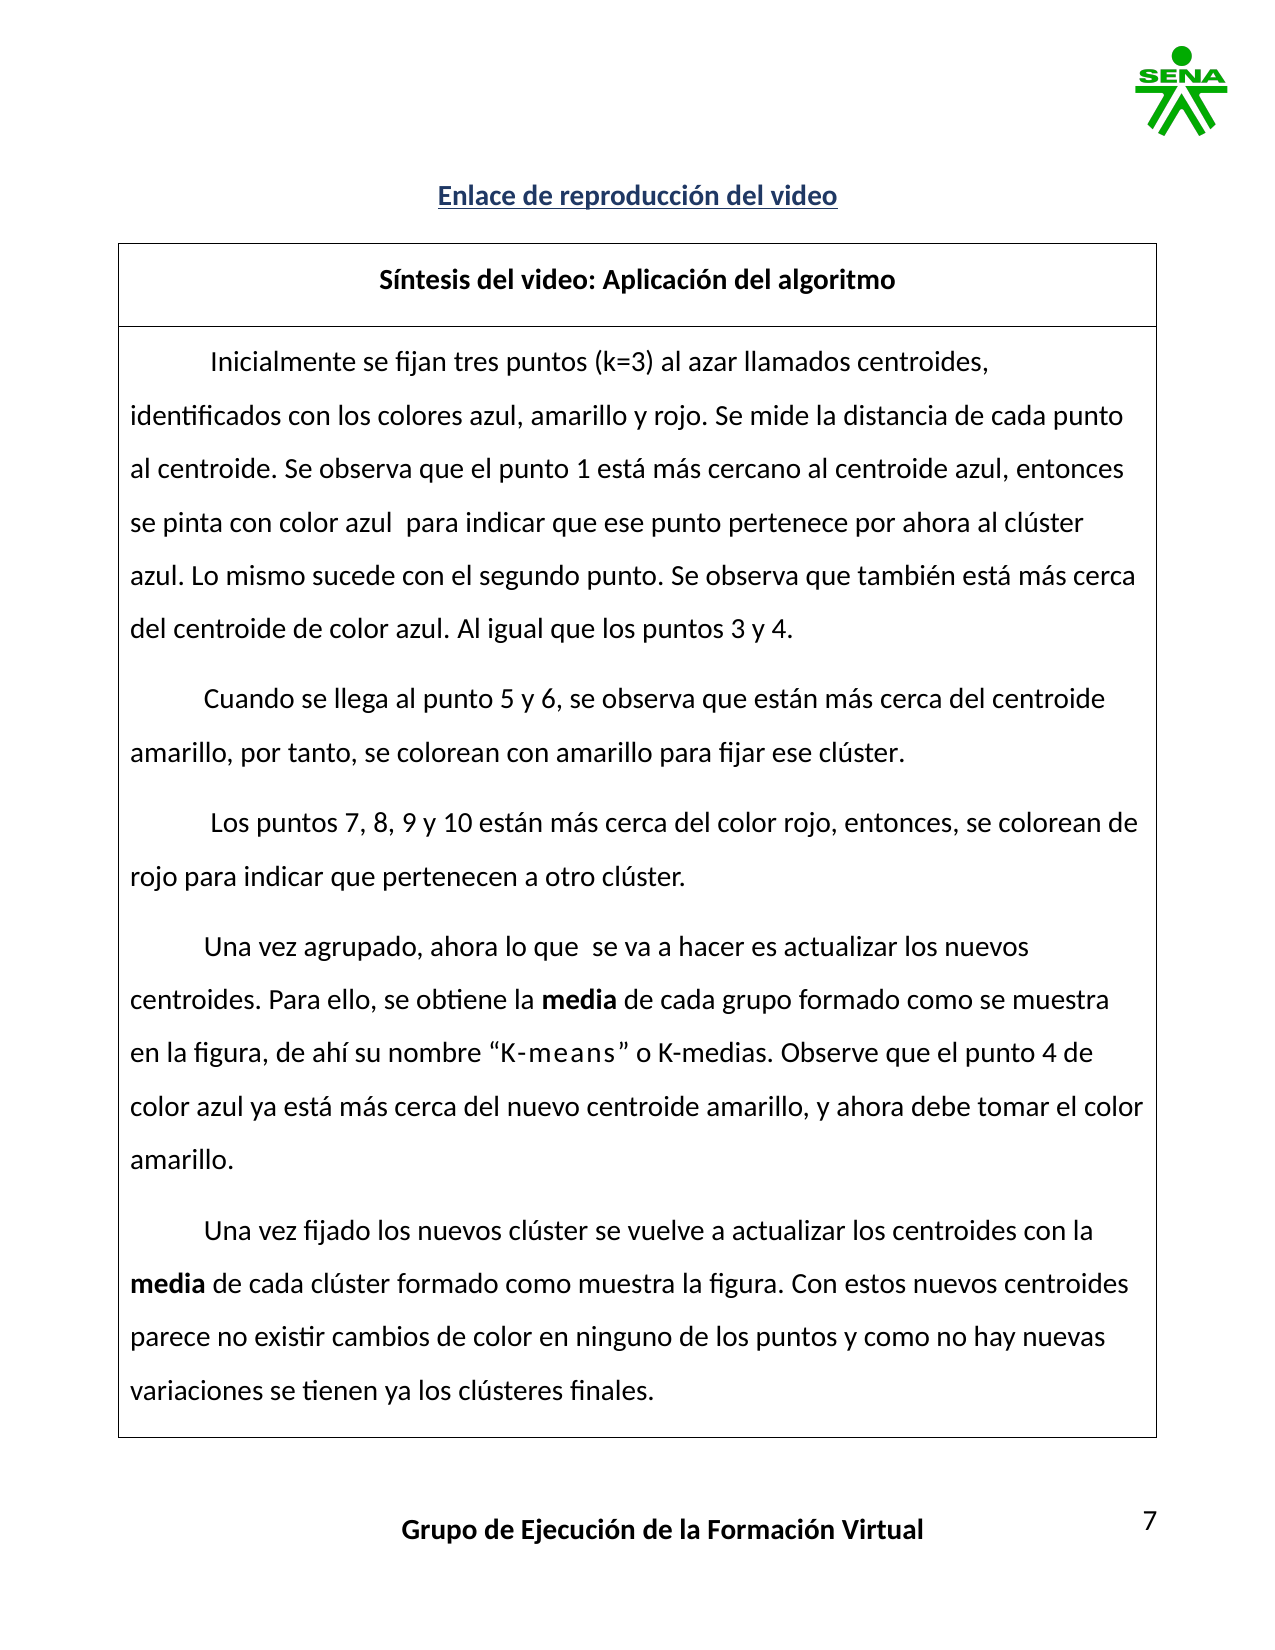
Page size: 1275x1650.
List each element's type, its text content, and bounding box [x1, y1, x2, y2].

picture [1135, 46, 1228, 136]
table_cell Inicialmente se fijan tres puntos (k=3) al azar llamados centroides, identificados con los colores azul, amarillo y rojo. Se mide la distancia de cada punto al centroide. Se observa que el punto 1 está más cercano al centroide azul, entonces se pinta con color azul para indicar que ese punto pertenece por ahora al clúster azul. Lo mismo sucede con el segundo punto. Se observa que también está más cerca del centroide de color azul. Al igual que los puntos 3 y 4. Cuando se llega al punto 5 y 6, se observa que están más cerca del centroide amarillo, por tanto, se colorean con amarillo para fijar ese clúster. Los puntos 7, 8, 9 y 10 están más cerca del color rojo, entonces, se colorean de rojo para indicar que pertenecen a otro clúster. Una vez agrupado, ahora lo que se va a hacer es actualizar los nuevos centroides. Para ello, se obtiene la media de cada grupo formado como se muestra en la figura, de ahí su nombre “K-means” o K-medias. Observe que el punto 4 de color azul ya está más cerca del nuevo centroide amarillo, y ahora debe tomar el color amarillo. Una vez fijado los nuevos clúster se vuelve a actualizar los centroides con la media de cada clúster formado como muestra la figura. Con estos nuevos centroides parece no existir cambios de color en ninguno de los puntos y como no hay nuevas variaciones se tienen ya los clústeres finales. [119, 327, 1156, 1437]
table_header Síntesis del video: Aplicación del algoritmo [119, 244, 1156, 326]
text Enlace de reproducción del video [118, 177, 1157, 213]
